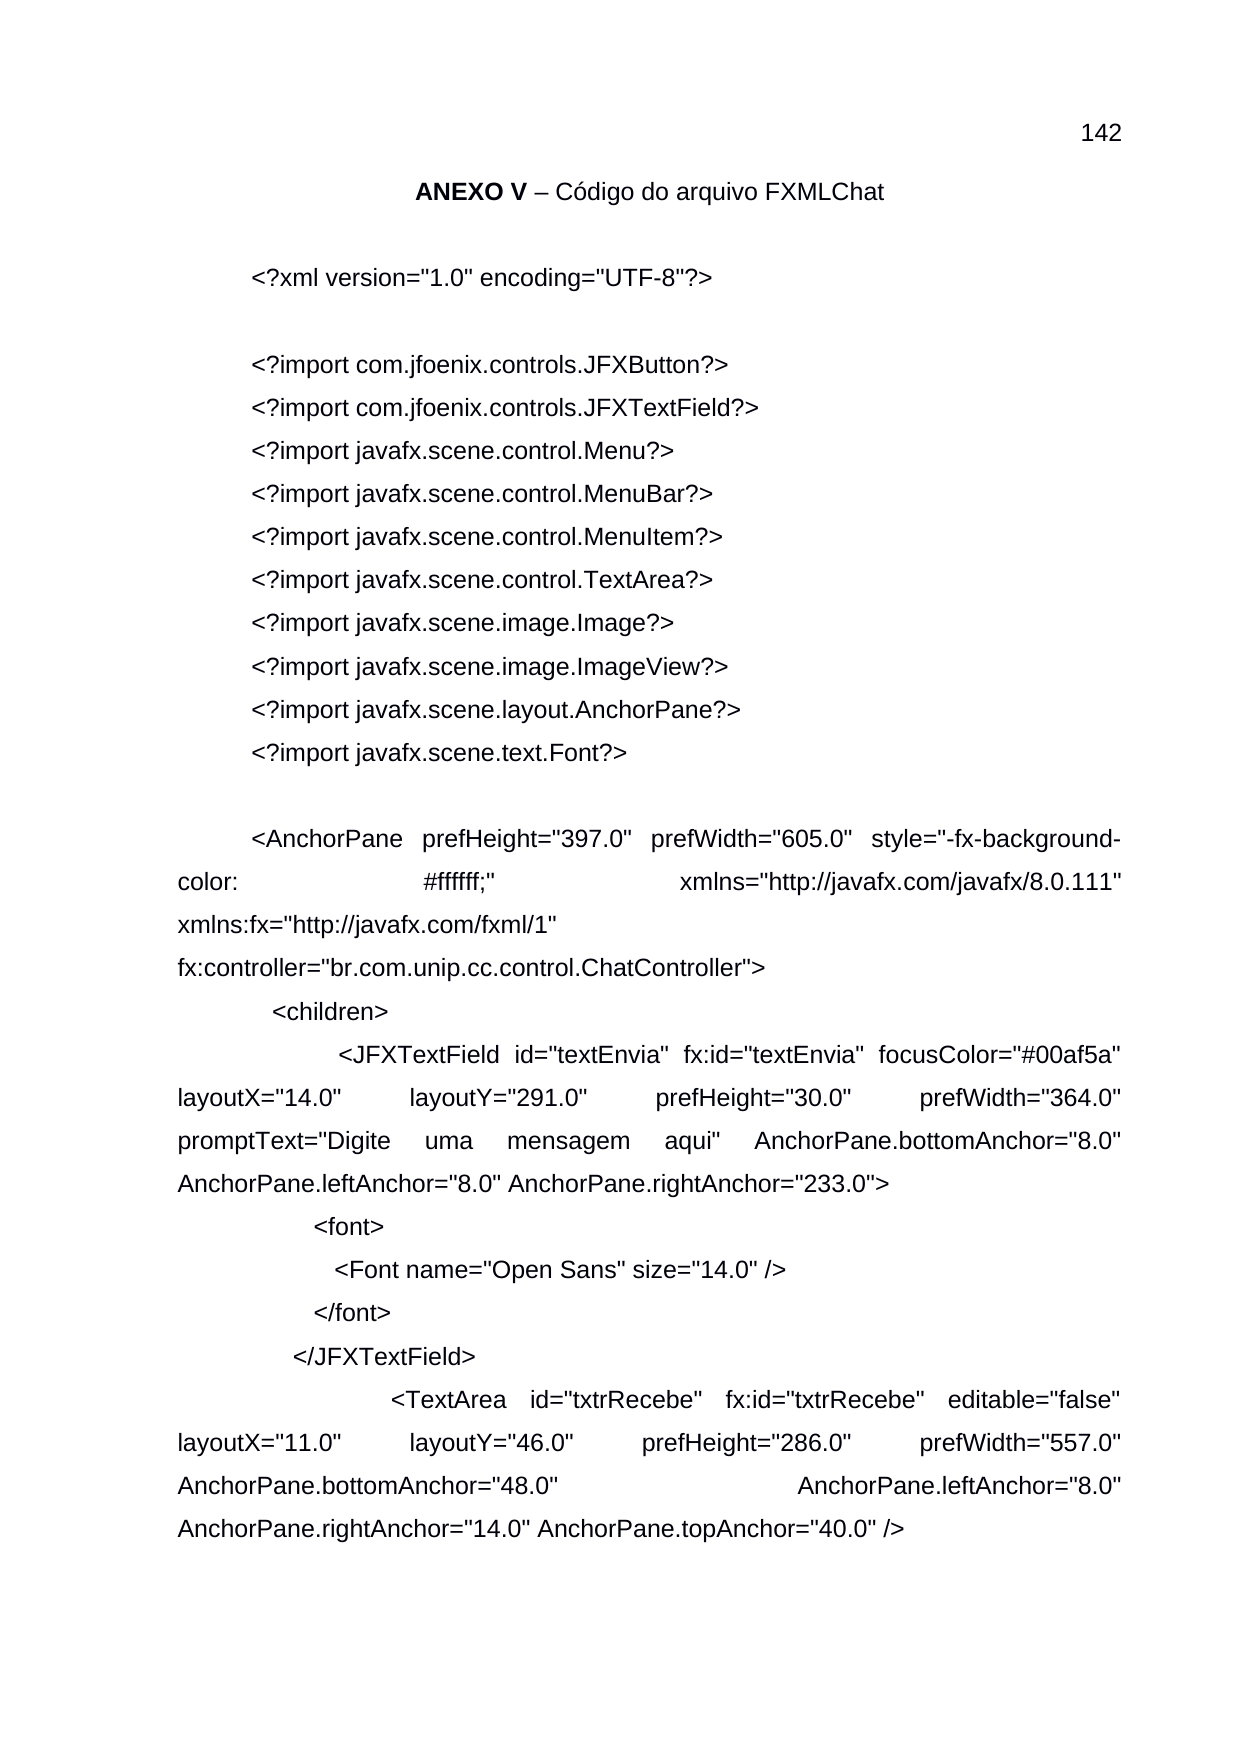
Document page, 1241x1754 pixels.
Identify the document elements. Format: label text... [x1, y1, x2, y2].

text <?import javafx.scene.control.TextArea?> [177, 565, 1122, 594]
text <?import javafx.scene.image.ImageView?> [177, 652, 1122, 680]
text </JFXTextField> [177, 1342, 1122, 1370]
text <Font name="Open Sans" size="14.0" /> [177, 1255, 1122, 1284]
text <?import javafx.scene.layout.AnchorPane?> [177, 695, 1122, 723]
text <?import javafx.scene.control.Menu?> [177, 436, 1122, 465]
text <?xml version="1.0" encoding="UTF-8"?> [177, 263, 1122, 292]
text <AnchorPane prefHeight="397.0" prefWidth="605.0" style="-fx-background-color: #ffffff;" xmlns="http://javafx.com/javafx/8.0.111" xmlns:fx="http://javafx.com/fxml/1" fx:controller="br.com.unip.cc.control.ChatController"> [177, 824, 1122, 982]
text </font> [177, 1298, 1122, 1327]
text <?import javafx.scene.control.MenuBar?> [177, 479, 1122, 508]
text <JFXTextField id="textEnvia" fx:id="textEnvia" focusColor="#00af5a" layoutX="14.0" layoutY="291.0" prefHeight="30.0" prefWidth="364.0" promptText="Digite uma mensagem aqui" AnchorPane.bottomAnchor="8.0" AnchorPane.leftAnchor="8.0" AnchorPane.rightAnchor="233.0"> [177, 1040, 1122, 1198]
text <children> [177, 997, 1122, 1025]
text <?import com.jfoenix.controls.JFXTextField?> [177, 393, 1122, 422]
text <font> [177, 1212, 1122, 1241]
text <?import javafx.scene.image.Image?> [177, 608, 1122, 637]
text ANEXO V – Código do arquivo FXMLChat [177, 177, 1122, 206]
text <?import javafx.scene.text.Font?> [177, 738, 1122, 767]
text <?import com.jfoenix.controls.JFXButton?> [177, 350, 1122, 378]
text <TextArea id="txtrRecebe" fx:id="txtrRecebe" editable="false" layoutX="11.0" layoutY="46.0" prefHeight="286.0" prefWidth="557.0" AnchorPane.bottomAnchor="48.0" AnchorPane.leftAnchor="8.0" AnchorPane.rightAnchor="14.0" AnchorPane.topAnchor="40.0" /> [177, 1385, 1122, 1543]
text <?import javafx.scene.control.MenuItem?> [177, 522, 1122, 551]
